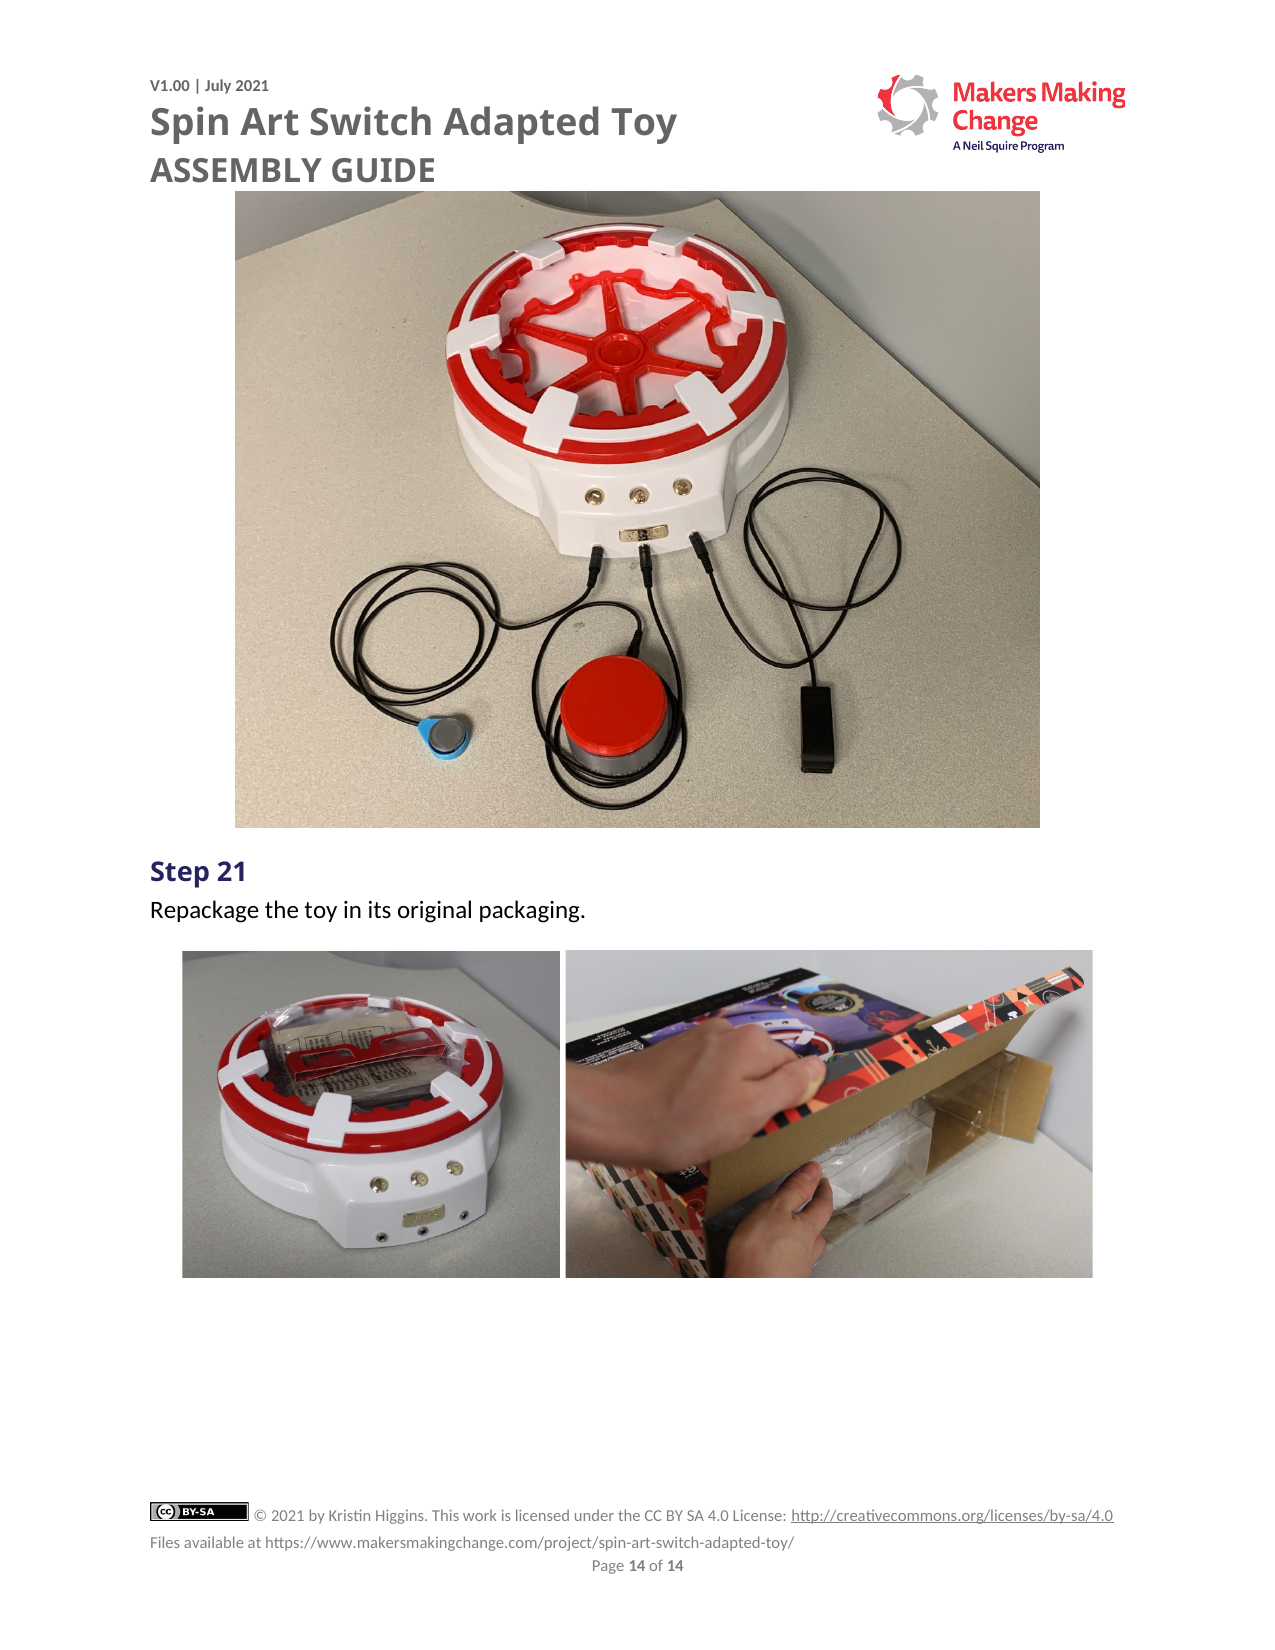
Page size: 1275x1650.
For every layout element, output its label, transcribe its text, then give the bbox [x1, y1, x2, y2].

picture [182, 951, 560, 1278]
picture [150, 1502, 249, 1521]
subtitle Step 21 [150, 852, 1125, 889]
picture [565, 950, 1093, 1278]
picture [235, 191, 1040, 828]
picture [877, 75, 1125, 153]
text Repackage the toy in its original packaging. [150, 895, 1125, 925]
